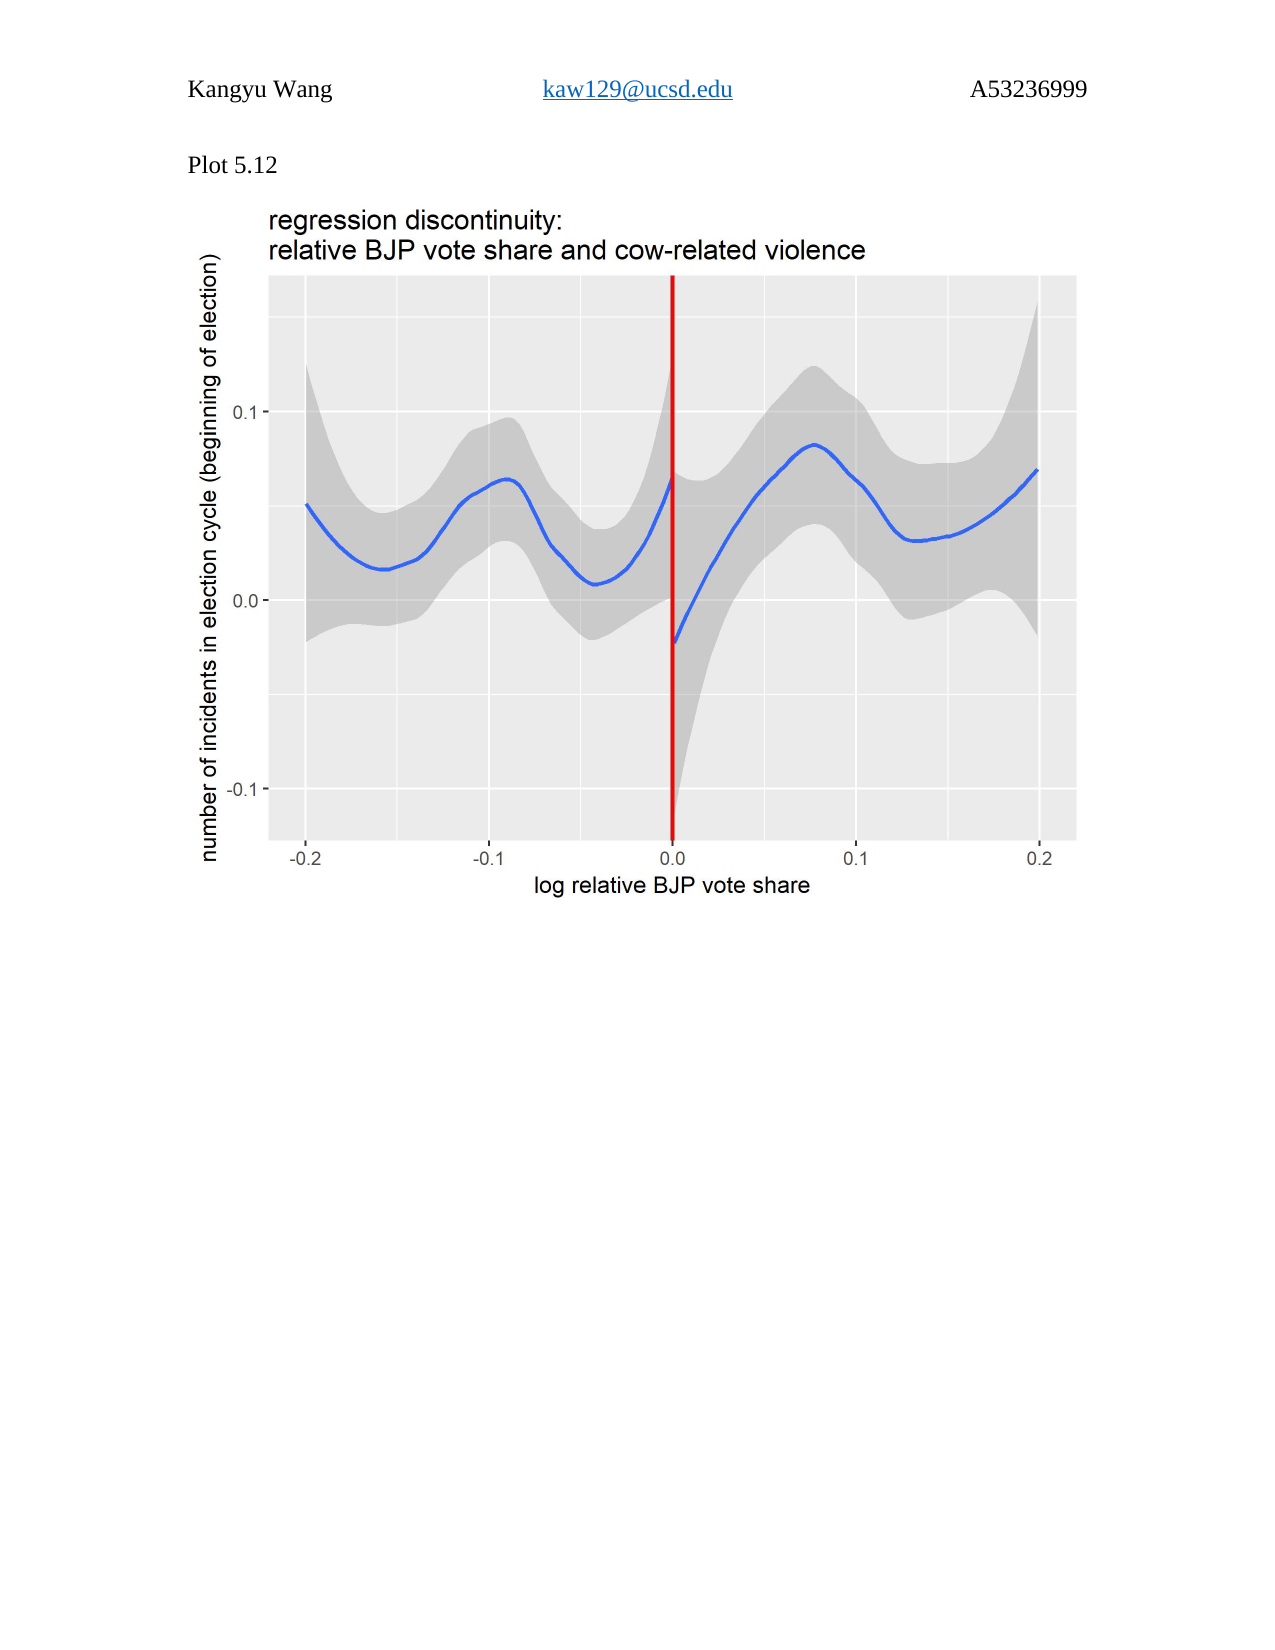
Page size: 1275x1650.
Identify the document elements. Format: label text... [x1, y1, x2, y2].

text Plot 5.12 [187, 150, 1087, 179]
picture [187, 197, 1088, 909]
